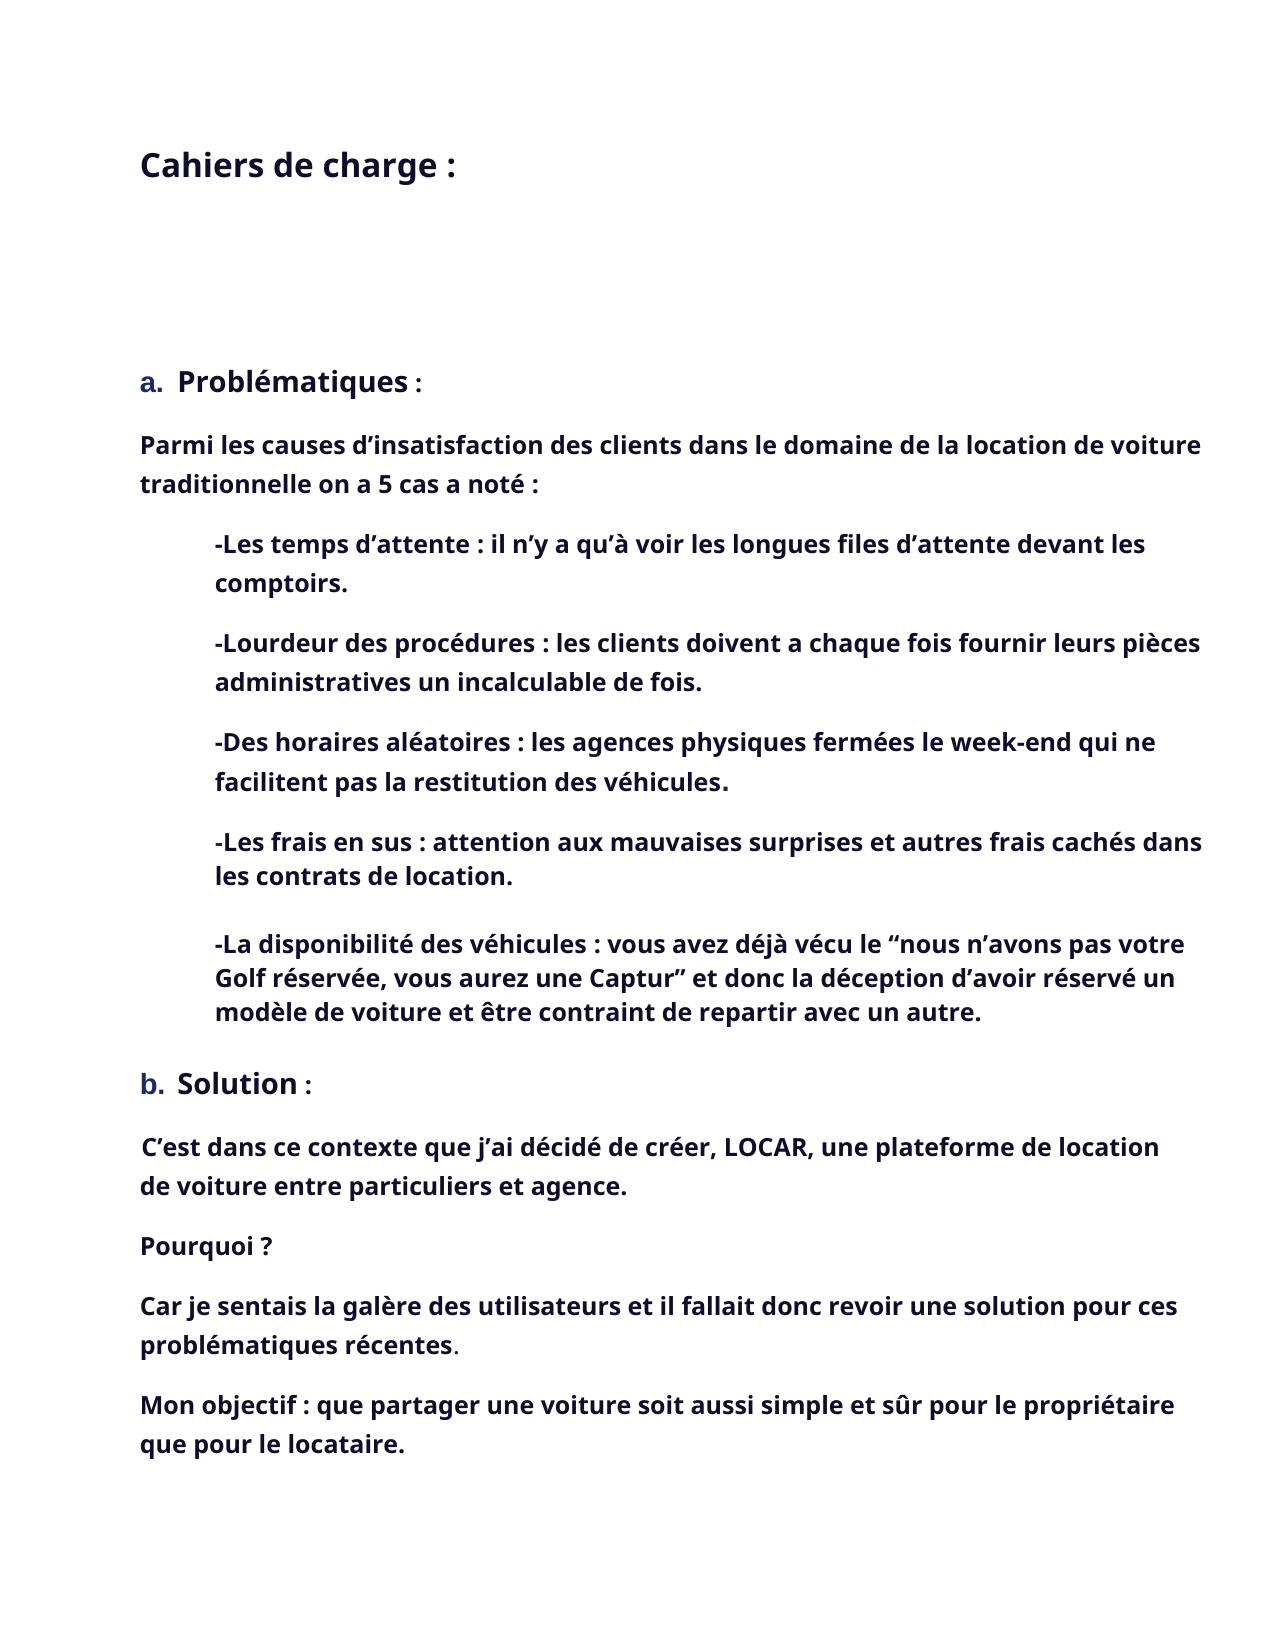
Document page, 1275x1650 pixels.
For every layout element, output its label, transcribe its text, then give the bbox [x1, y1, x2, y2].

text Cahiers de charge : [64, 142, 1227, 187]
text -Lourdeur des procédures : les clients doivent a chaque fois fournir leurs pièces administratives un incalculable de fois. [214, 626, 1227, 699]
list Problématiques : [139, 361, 1227, 401]
text Car je sentais la galère des utilisateurs et il fallait donc revoir une solution pour ces problématiques récentes. [139, 1289, 1227, 1362]
list Solution : [139, 1063, 1227, 1103]
text -La disponibilité des véhicules : vous avez déjà vécu le “nous n’avons pas votre Golf réservée, vous aurez une Captur” et donc la déception d’avoir réservé un modèle de voiture et être contraint de repartir avec un autre. [214, 927, 1227, 1029]
text Pourquoi ? [64, 1229, 1227, 1263]
text -Les frais en sus : attention aux mauvaises surprises et autres frais cachés dans les contrats de location. [214, 824, 1227, 893]
text -Des horaires aléatoires : les agences physiques fermées le week-end qui ne facilitent pas la restitution des véhicules. [214, 725, 1227, 799]
text Mon objectif : que partager une voiture soit aussi simple et sûr pour le propriétaire que pour le locataire. [139, 1388, 1227, 1461]
text C’est dans ce contexte que j’ai décidé de créer, LOCAR, une plateforme de location de voiture entre particuliers et agence. [139, 1129, 1227, 1203]
text Parmi les causes d’insatisfaction des clients dans le domaine de la location de voiture traditionnelle on a 5 cas a noté : [139, 427, 1227, 501]
text -Les temps d’attente : il n’y a qu’à voir les longues files d’attente devant les comptoirs. [214, 526, 1227, 600]
